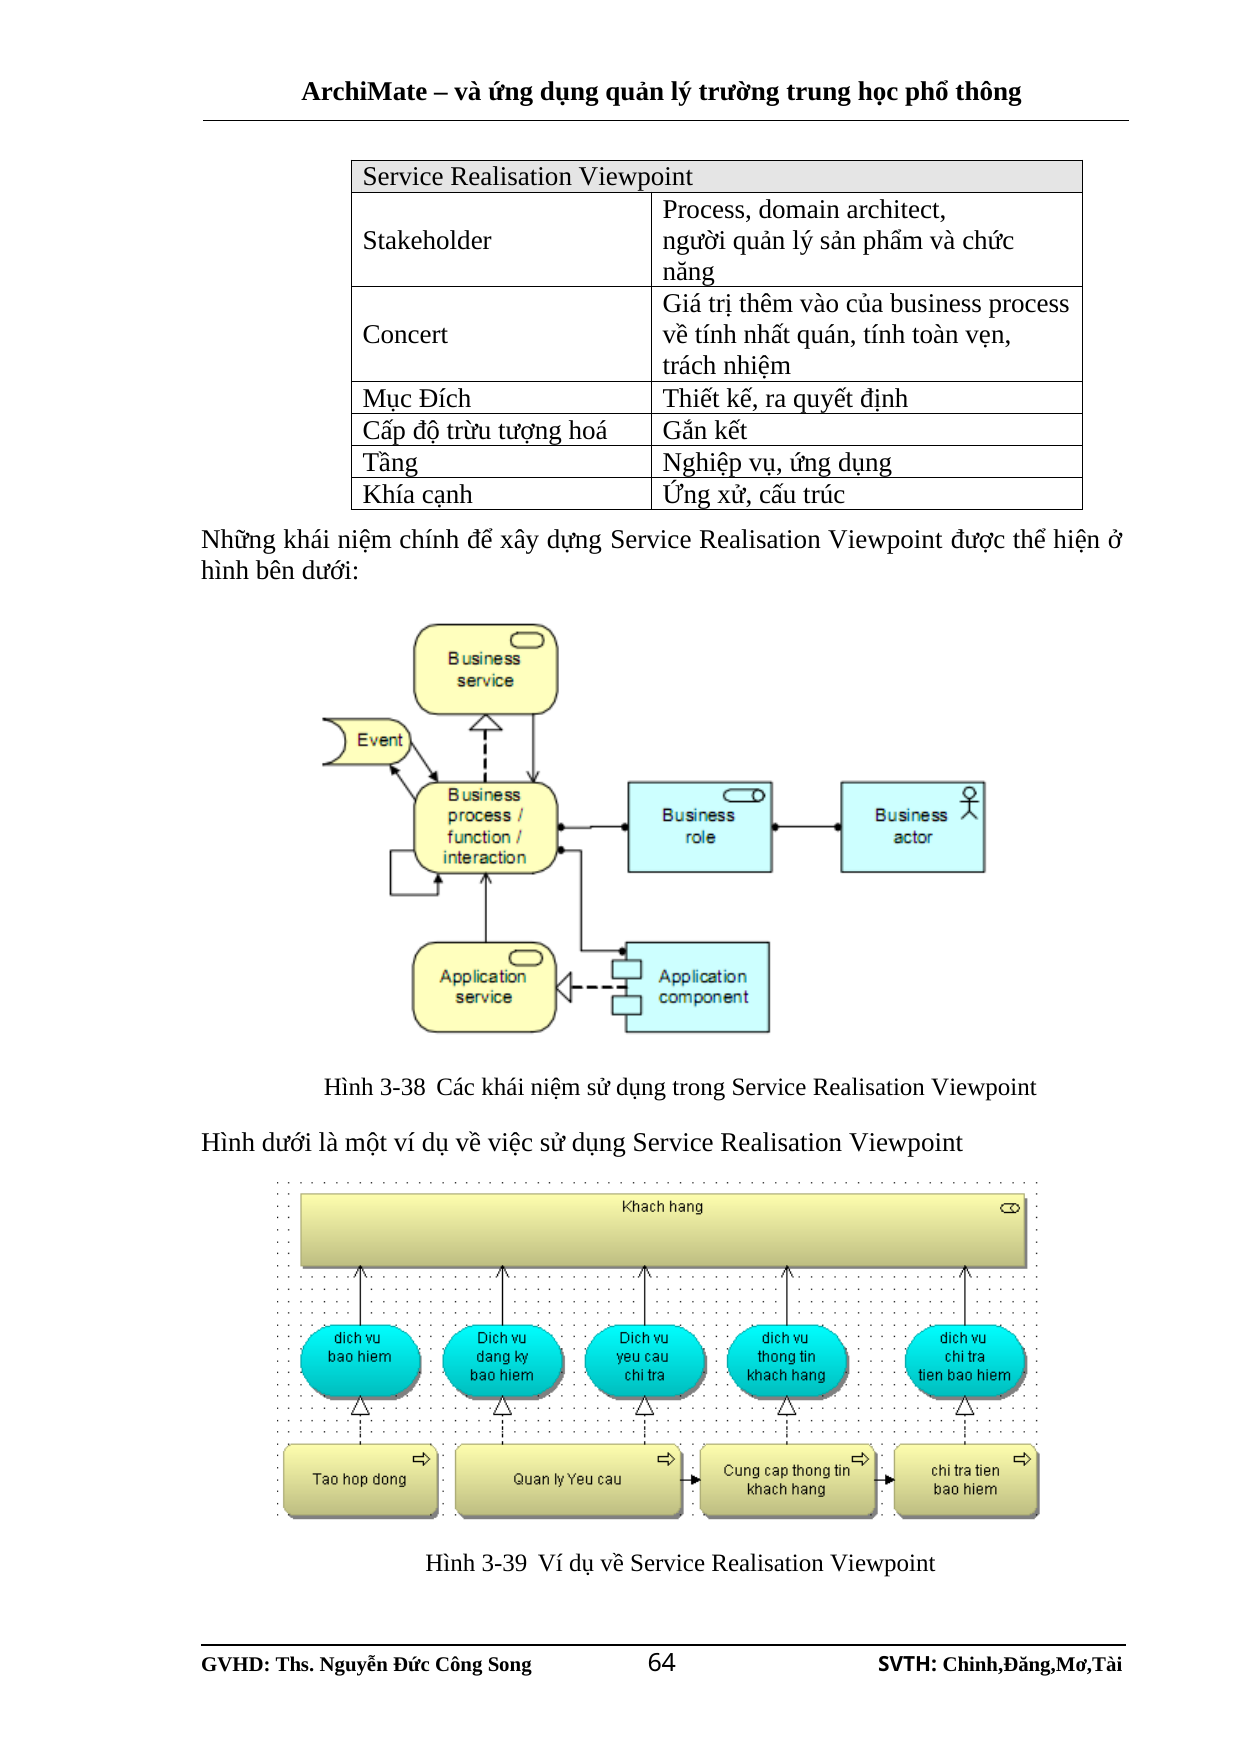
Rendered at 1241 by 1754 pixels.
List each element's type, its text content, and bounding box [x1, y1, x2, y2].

table_cell Khía cạnh [352, 478, 651, 509]
table_cell Tầng [352, 446, 651, 477]
text Những khái niệm chính để xây dựng Service Realisation Viewpoint được thể hiện ở hình bên dưới: [201, 523, 1122, 585]
text Các khái niệm sử dụng trong Service Realisation Viewpoint [238, 1072, 1122, 1101]
text Hình dưới là một ví dụ về việc sử dụng Service Realisation Viewpoint [201, 1126, 1122, 1157]
table_cell Concert [352, 287, 651, 381]
table_cell Process, domain architect, người quản lý sản phẩm và chức năng [652, 193, 1082, 286]
picture [277, 1181, 1046, 1523]
table_cell Nghiệp vụ, ứng dụng [652, 446, 1082, 477]
table_cell Giá trị thêm vào của business process về tính nhất quán, tính toàn vẹn, trách nhiệm [652, 287, 1082, 381]
text Ví dụ về Service Realisation Viewpoint [238, 1548, 1122, 1577]
table_cell Ứng xử, cấu trúc [652, 478, 1082, 509]
table_cell Cấp độ trừu tượng hoá [352, 414, 651, 445]
table_cell Mục Đích [352, 382, 651, 413]
table_cell Thiết kế, ra quyết định [652, 382, 1082, 413]
table_cell Gắn kết [652, 414, 1082, 445]
picture [318, 610, 1005, 1047]
table_cell Stakeholder [352, 193, 651, 286]
table_header Service Realisation Viewpoint [352, 161, 1082, 192]
